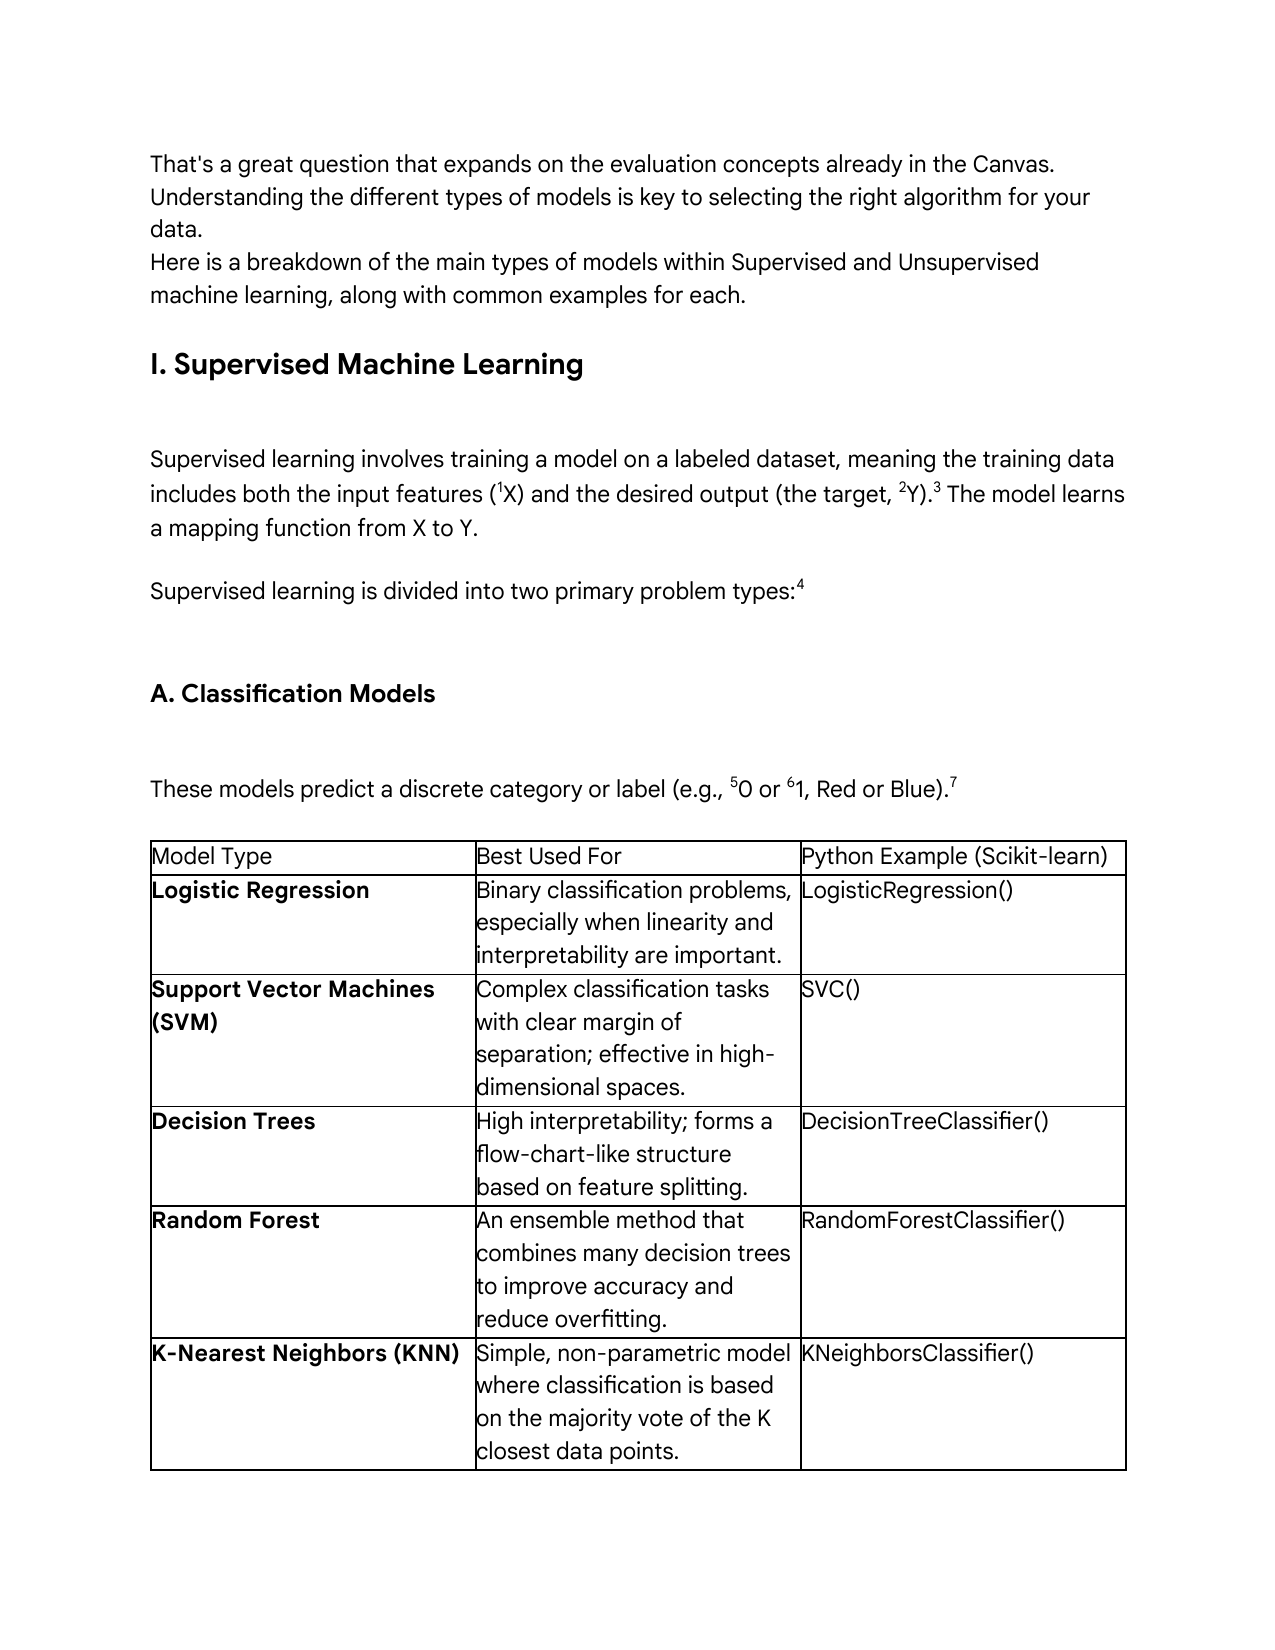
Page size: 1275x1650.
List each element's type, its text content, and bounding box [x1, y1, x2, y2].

subtitle A. Classification Models [150, 678, 1125, 710]
table_cell Complex classification tasks with clear margin of separation; effective in high-dimensional spaces. [477, 975, 800, 1106]
table_cell LogisticRegression() [802, 876, 1125, 974]
text These models predict a discrete category or label (e.g., 50 or 61, Red or Blue).7 [150, 773, 1125, 805]
table_cell Simple, non-parametric model where classification is based on the majority vote of the K closest data points. [477, 1339, 800, 1469]
table_cell Random Forest [152, 1207, 475, 1337]
text Supervised learning is divided into two primary problem types:4 [150, 576, 1125, 607]
table_cell Support Vector Machines (SVM) [152, 975, 475, 1106]
text That's a great question that expands on the evaluation concepts already in the Canvas. Understanding the different types of models is key to selecting the right algorithm for your data. [150, 150, 1125, 244]
table_cell KNeighborsClassifier() [802, 1339, 1125, 1469]
table_cell DecisionTreeClassifier() [802, 1107, 1125, 1205]
table_cell Decision Trees [152, 1107, 475, 1205]
table_cell High interpretability; forms a flow-chart-like structure based on feature splitting. [477, 1107, 800, 1205]
table_cell SVC() [802, 975, 1125, 1106]
table_header Best Used For [477, 842, 800, 874]
table_cell K-Nearest Neighbors (KNN) [152, 1339, 475, 1469]
table_cell Logistic Regression [152, 876, 475, 974]
table_header Python Example (Scikit-learn) [802, 842, 1125, 874]
table_header Model Type [152, 842, 475, 874]
text Here is a breakdown of the main types of models within Supervised and Unsupervised machine learning, along with common examples for each. [150, 248, 1125, 309]
table_cell An ensemble method that combines many decision trees to improve accuracy and reduce overfitting. [477, 1207, 800, 1337]
table_cell Binary classification problems, especially when linearity and interpretability are important. [477, 876, 800, 974]
text Supervised learning involves training a model on a labeled dataset, meaning the training data includes both the input features (1X) and the desired output (the target, 2Y).3 The model learns a mapping function from X to Y. [150, 446, 1125, 543]
subtitle I. Supervised Machine Learning [150, 346, 1125, 383]
table_cell RandomForestClassifier() [802, 1207, 1125, 1337]
